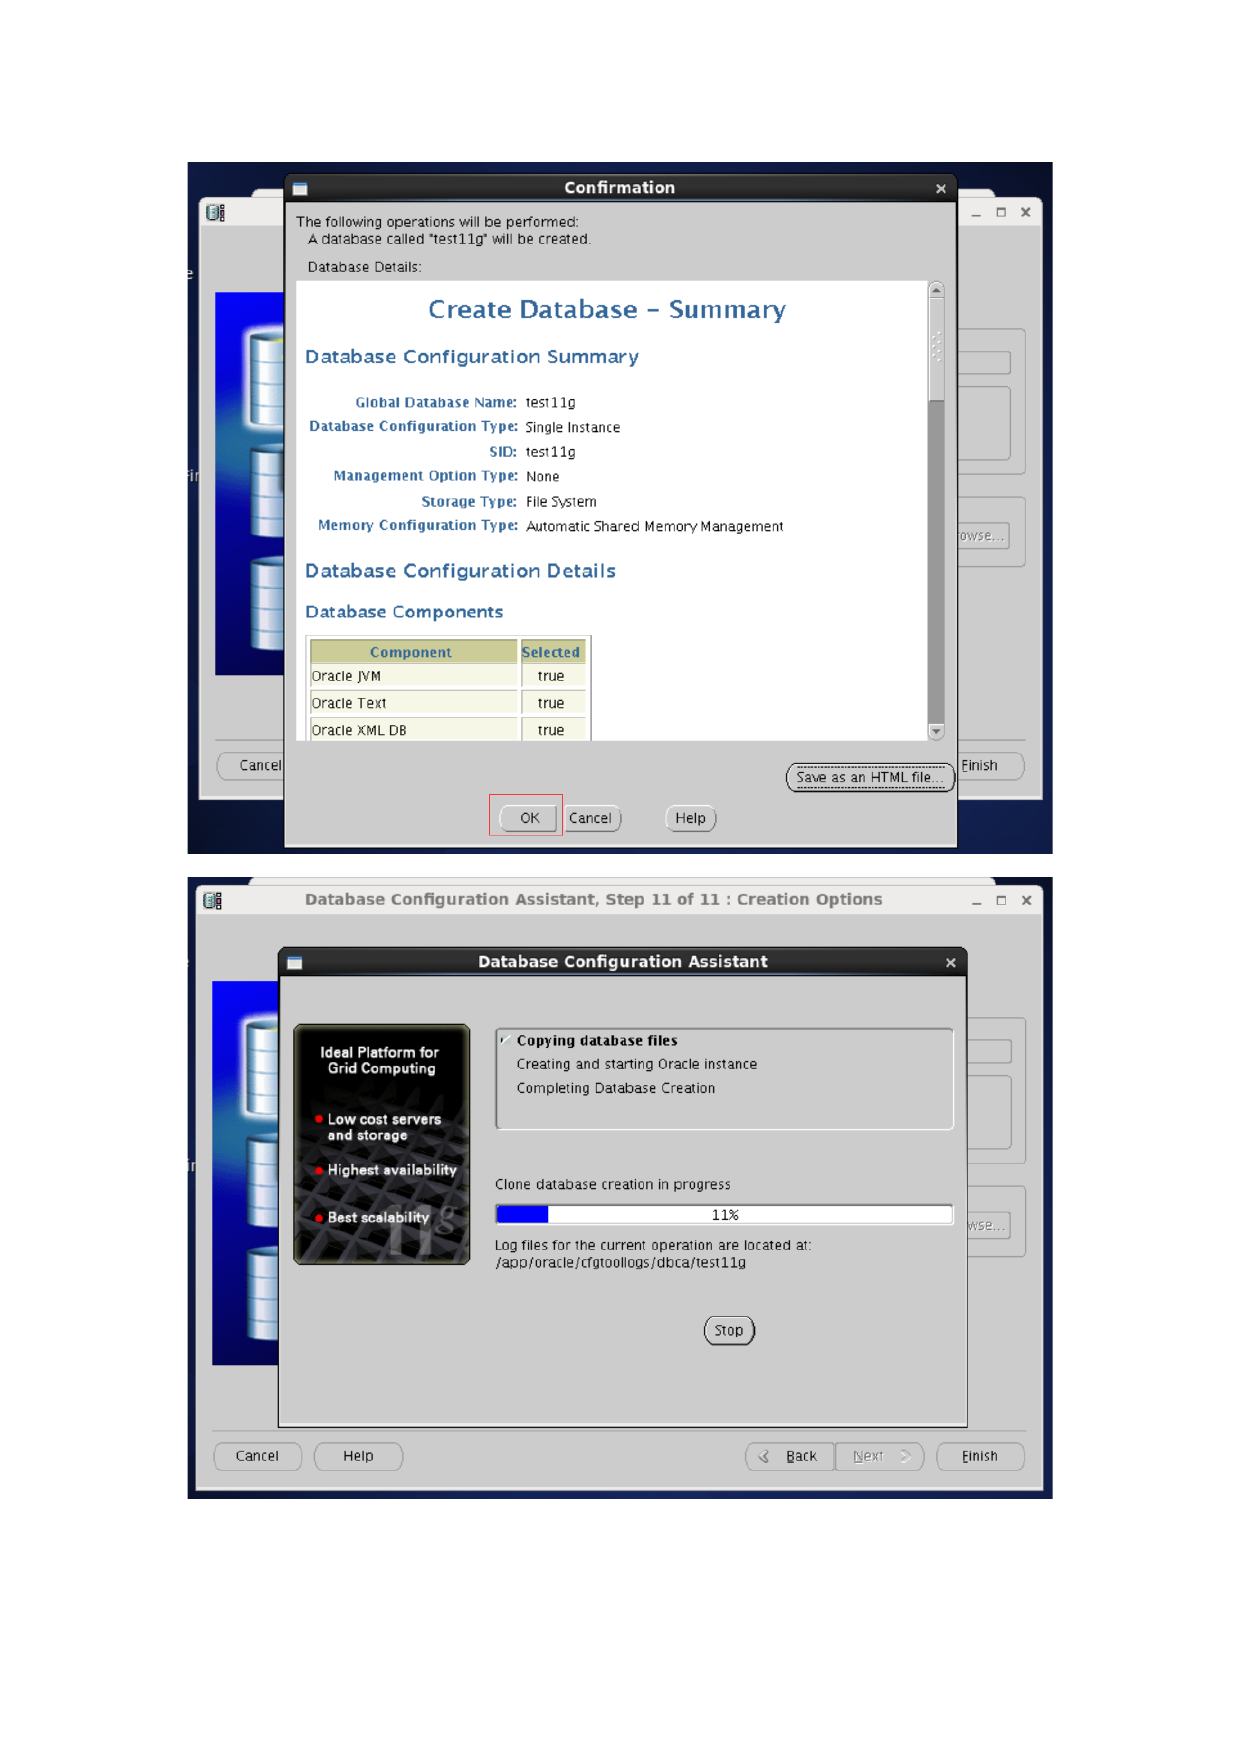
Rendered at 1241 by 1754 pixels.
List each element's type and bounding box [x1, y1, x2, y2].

picture [187, 877, 1053, 1499]
picture [187, 162, 1053, 854]
